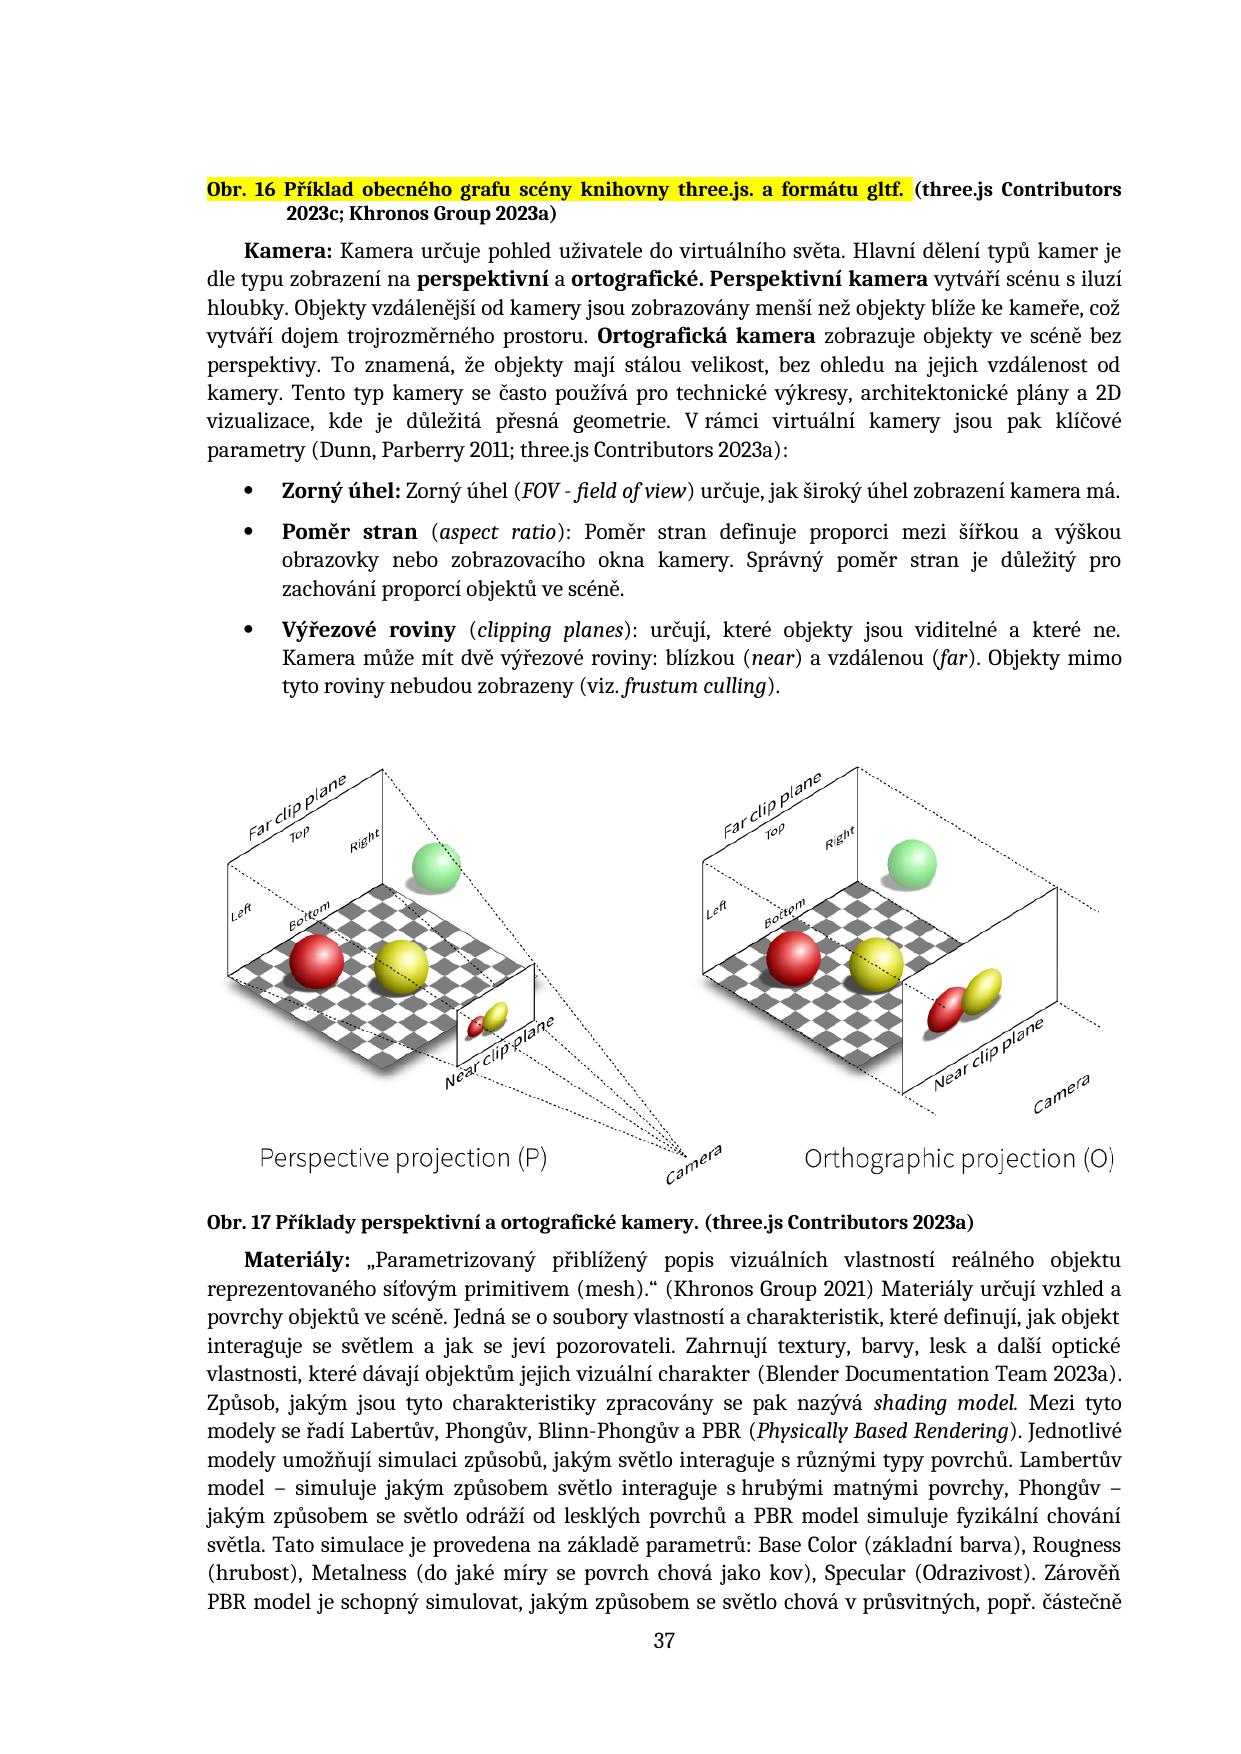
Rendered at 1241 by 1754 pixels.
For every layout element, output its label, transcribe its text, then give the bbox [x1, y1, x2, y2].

text Obr. 16 Příklad obecného grafu scény knihovny three.js. a formátu gltf. (three.js Contributors 2023c; Khronos Group 2023a) [207, 177, 1122, 225]
text Kamera: Kamera určuje pohled uživatele do virtuálního světa. Hlavní dělení typů kamer je dle typu zobrazení na perspektivní a ortografické. Perspektivní kamera vytváří scénu s iluzí hloubky. Objekty vzdálenější od kamery jsou zobrazovány menší než objekty blíže ke kameře, což vytváří dojem trojrozměrného prostoru. Ortografická kamera zobrazuje objekty ve scéně bez perspektivy. To znamená, že objekty mají stálou velikost, bez ohledu na jejich vzdálenost od kamery. Tento typ kamery se často používá pro technické výkresy, architektonické plány a 2D vizualizace, kde je důležitá přesná geometrie. V rámci virtuální kamery jsou pak klíčové parametry (Dunn, Parberry 2011; three.js Contributors 2023a): [207, 238, 1122, 463]
list Poměr stran (aspect ratio): Poměr stran definuje proporci mezi šířkou a výškou obrazovky nebo zobrazovacího okna kamery. Správný poměr stran je důležitý pro zachování proporcí objektů ve scéně. [244, 518, 1122, 602]
list Výřezové roviny (clipping planes): určují, které objekty jsou viditelné a které ne. Kamera může mít dvě výřezové roviny: blízkou (near) a vzdálenou (far). Objekty mimo tyto roviny nebudou zobrazeny (viz. frustum culling). [244, 616, 1122, 699]
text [207, 1247, 1122, 1615]
text Obr. 17 Příklady perspektivní a ortografické kamery. (three.js Contributors 2023a) [207, 1211, 1122, 1235]
list Zorný úhel: Zorný úhel (FOV - field of view) určuje, jak široký úhel zobrazení kamera má. [244, 478, 1122, 504]
picture [206, 755, 1123, 1197]
